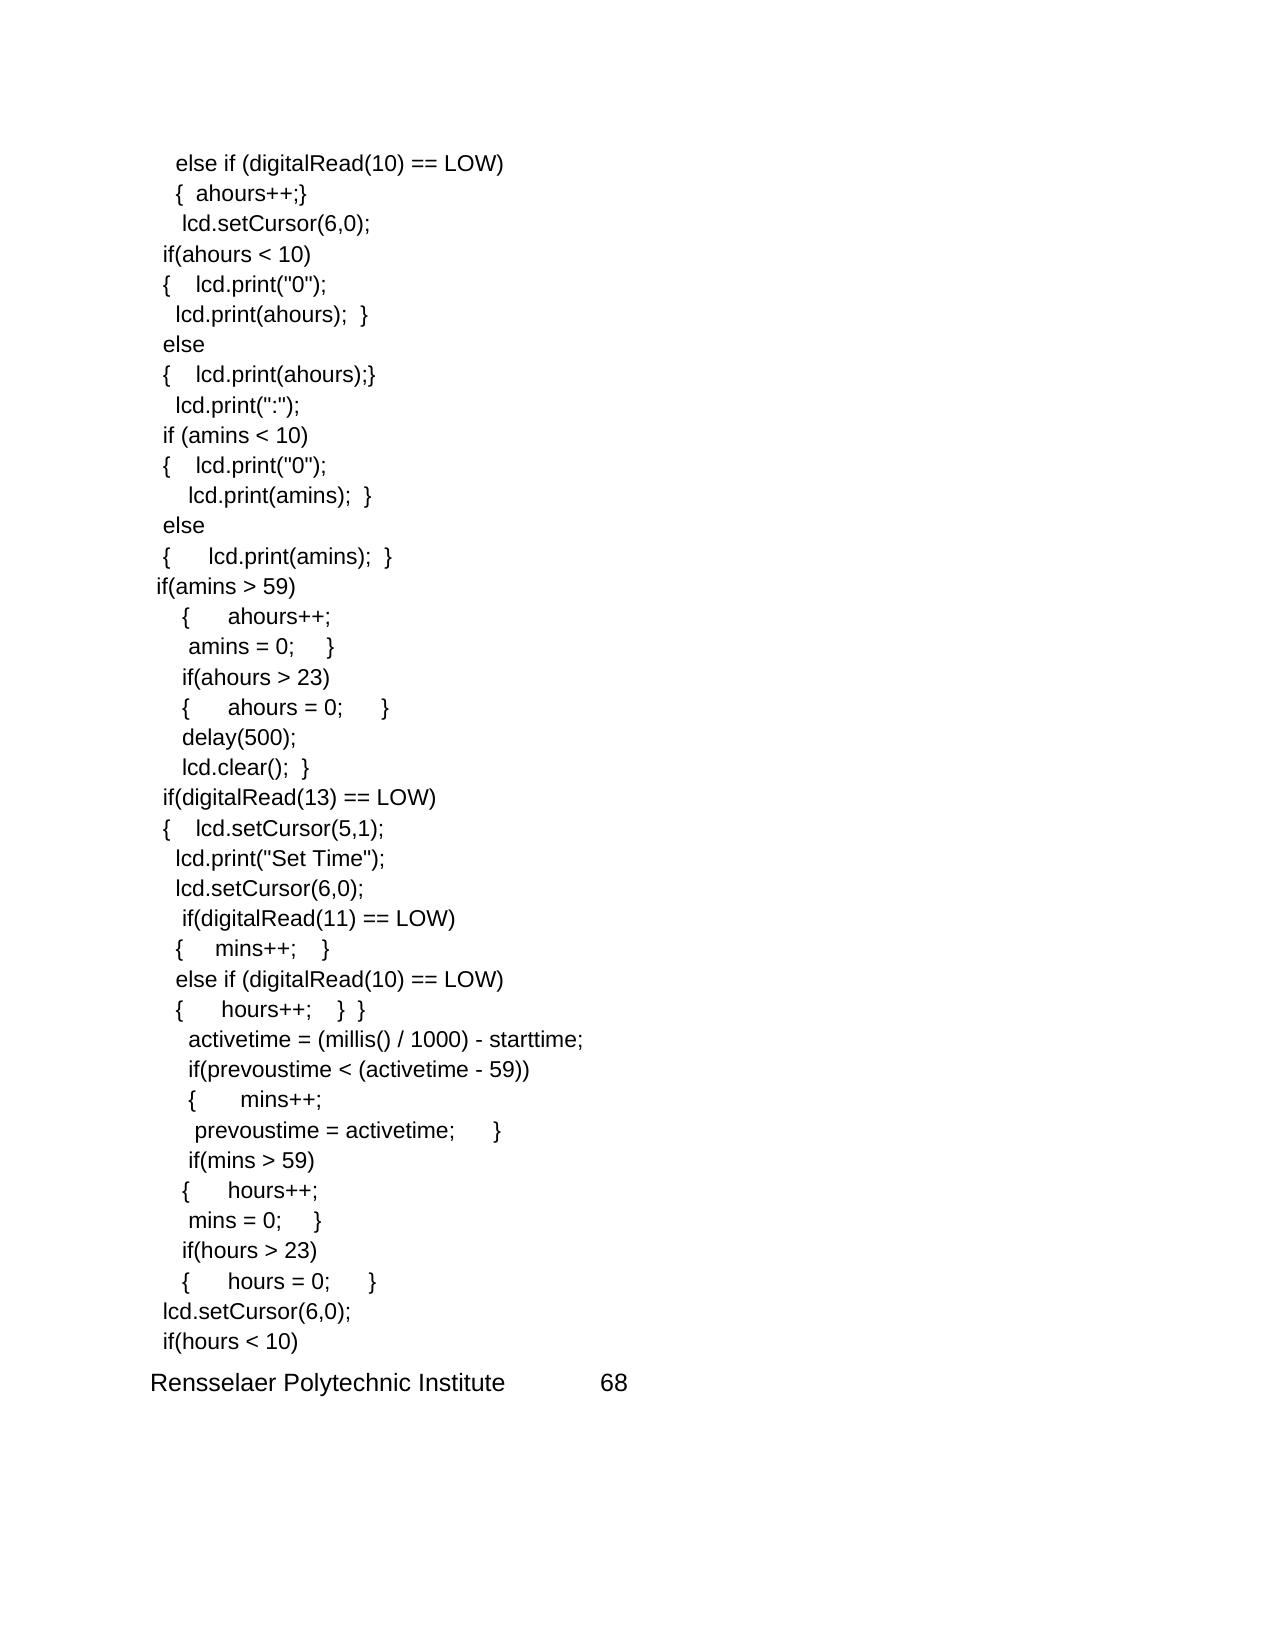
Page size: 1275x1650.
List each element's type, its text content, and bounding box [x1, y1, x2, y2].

text { ahours++;} [150, 180, 1125, 207]
text amins = 0; } [150, 633, 1125, 660]
text activetime = (millis() / 1000) - starttime; [150, 1026, 1125, 1052]
text lcd.print(ahours); } [150, 301, 1125, 327]
text { lcd.setCursor(5,1); [150, 814, 1125, 841]
text if (amins < 10) [150, 422, 1125, 448]
text if(ahours > 23) [150, 663, 1125, 690]
text { ahours++; [150, 603, 1125, 629]
text delay(500); [150, 724, 1125, 750]
text { mins++; } [150, 935, 1125, 962]
text lcd.print("Set Time"); [150, 845, 1125, 871]
text { ahours = 0; } [150, 694, 1125, 720]
text lcd.print(amins); } [150, 482, 1125, 509]
text if(mins > 59) [150, 1147, 1125, 1173]
text { lcd.print(ahours);} [150, 361, 1125, 388]
text mins = 0; } [150, 1207, 1125, 1234]
text { hours++; } } [150, 996, 1125, 1022]
text { hours++; [150, 1177, 1125, 1203]
text { hours = 0; } [150, 1268, 1125, 1294]
text prevoustime = activetime; } [150, 1117, 1125, 1143]
text { lcd.print("0"); [150, 452, 1125, 478]
text else if (digitalRead(10) == LOW) [150, 150, 1125, 176]
text lcd.print(":"); [150, 392, 1125, 418]
text else [150, 512, 1125, 539]
text { lcd.print(amins); } [150, 543, 1125, 569]
text { mins++; [150, 1086, 1125, 1113]
text lcd.setCursor(6,0); [150, 875, 1125, 901]
text lcd.clear(); } [150, 754, 1125, 781]
text if(hours > 23) [150, 1237, 1125, 1264]
text lcd.setCursor(6,0); [150, 1298, 1125, 1324]
text { lcd.print("0"); [150, 271, 1125, 297]
text else if (digitalRead(10) == LOW) [150, 966, 1125, 992]
text if(hours < 10) [150, 1328, 1125, 1354]
text if(prevoustime < (activetime - 59)) [150, 1056, 1125, 1083]
text lcd.setCursor(6,0); [150, 210, 1125, 237]
text if(digitalRead(13) == LOW) [150, 784, 1125, 811]
text if(ahours < 10) [150, 241, 1125, 267]
text else [150, 331, 1125, 358]
text if(digitalRead(11) == LOW) [150, 905, 1125, 932]
text if(amins > 59) [150, 573, 1125, 599]
